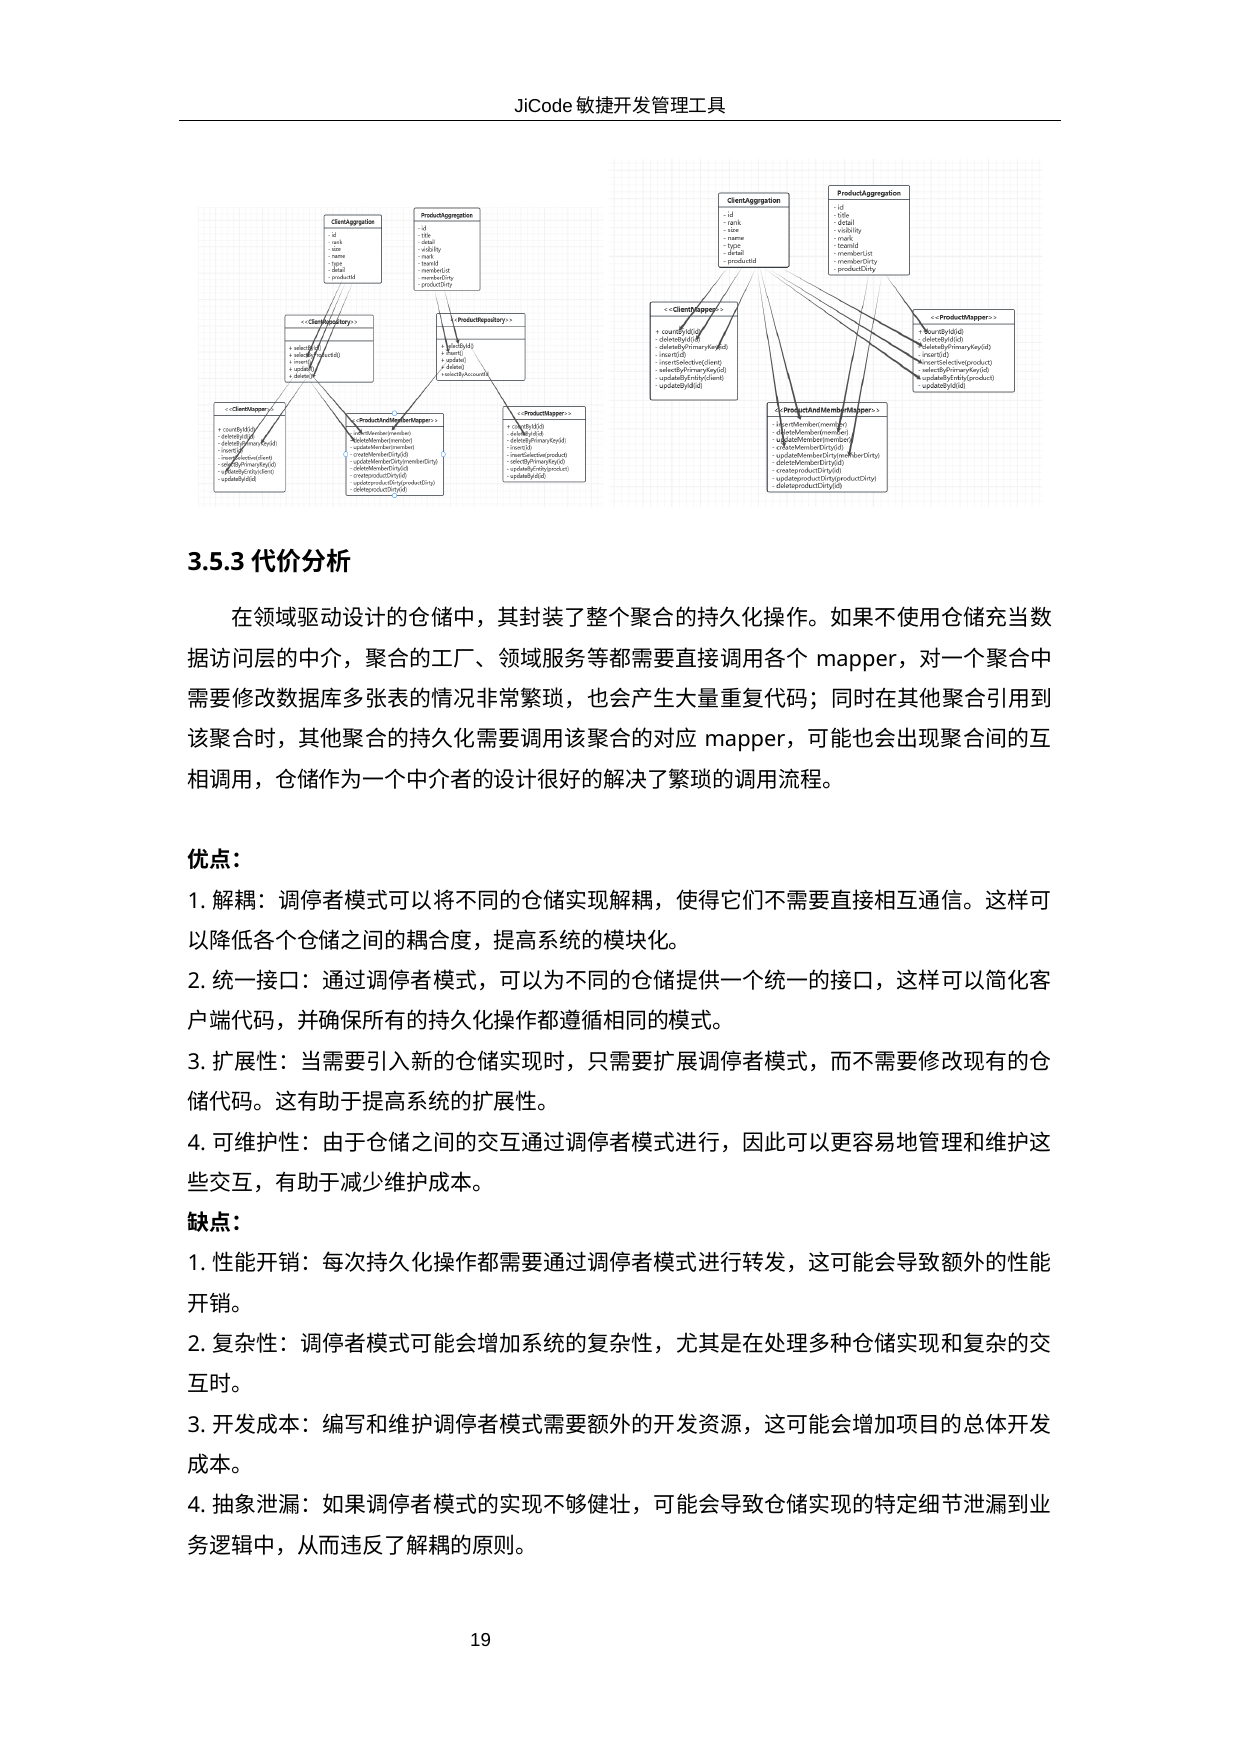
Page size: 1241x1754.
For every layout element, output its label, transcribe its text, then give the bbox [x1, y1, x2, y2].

text 2. 统一接口：通过调停者模式，可以为不同的仓储提供一个统一的接口，这样可以简化客户端代码，并确保所有的持久化操作都遵循相同的模式。 [187, 959, 1053, 1039]
text 4. 抽象泄漏：如果调停者模式的实现不够健壮，可能会导致仓储实现的特定细节泄漏到业务逻辑中，从而违反了解耦的原则。 [187, 1483, 1053, 1564]
text 1. 解耦：调停者模式可以将不同的仓储实现解耦，使得它们不需要直接相互通信。这样可以降低各个仓储之间的耦合度，提高系统的模块化。 [187, 878, 1053, 959]
subtitle 3.5.3 代价分析 [187, 539, 1053, 579]
text 1. 性能开销：每次持久化操作都需要通过调停者模式进行转发，这可能会导致额外的性能开销。 [187, 1241, 1053, 1322]
picture [608, 159, 1043, 507]
text 4. 可维护性：由于仓储之间的交互通过调停者模式进行，因此可以更容易地管理和维护这些交互，有助于减少维护成本。 [187, 1120, 1053, 1201]
text 在领域驱动设计的仓储中，其封装了整个聚合的持久化操作。如果不使用仓储充当数据访问层的中介，聚合的工厂、领域服务等都需要直接调用各个mapper，对一个聚合中需要修改数据库多张表的情况非常繁琐，也会产生大量重复代码；同时在其他聚合引用到该聚合时，其他聚合的持久化需要调用该聚合的对应mapper，可能也会出现聚合间的互相调用，仓储作为一个中介者的设计很好的解决了繁琐的调用流程。 [187, 596, 1053, 798]
text 3. 扩展性：当需要引入新的仓储实现时，只需要扩展调停者模式，而不需要修改现有的仓储代码。这有助于提高系统的扩展性。 [187, 1039, 1053, 1120]
text 3. 开发成本：编写和维护调停者模式需要额外的开发资源，这可能会增加项目的总体开发成本。 [187, 1402, 1053, 1483]
text 优点： [187, 838, 1053, 878]
text 2. 复杂性：调停者模式可能会增加系统的复杂性，尤其是在处理多种仓储实现和复杂的交互时。 [187, 1322, 1053, 1402]
text 缺点： [187, 1201, 1053, 1241]
picture [197, 207, 604, 507]
